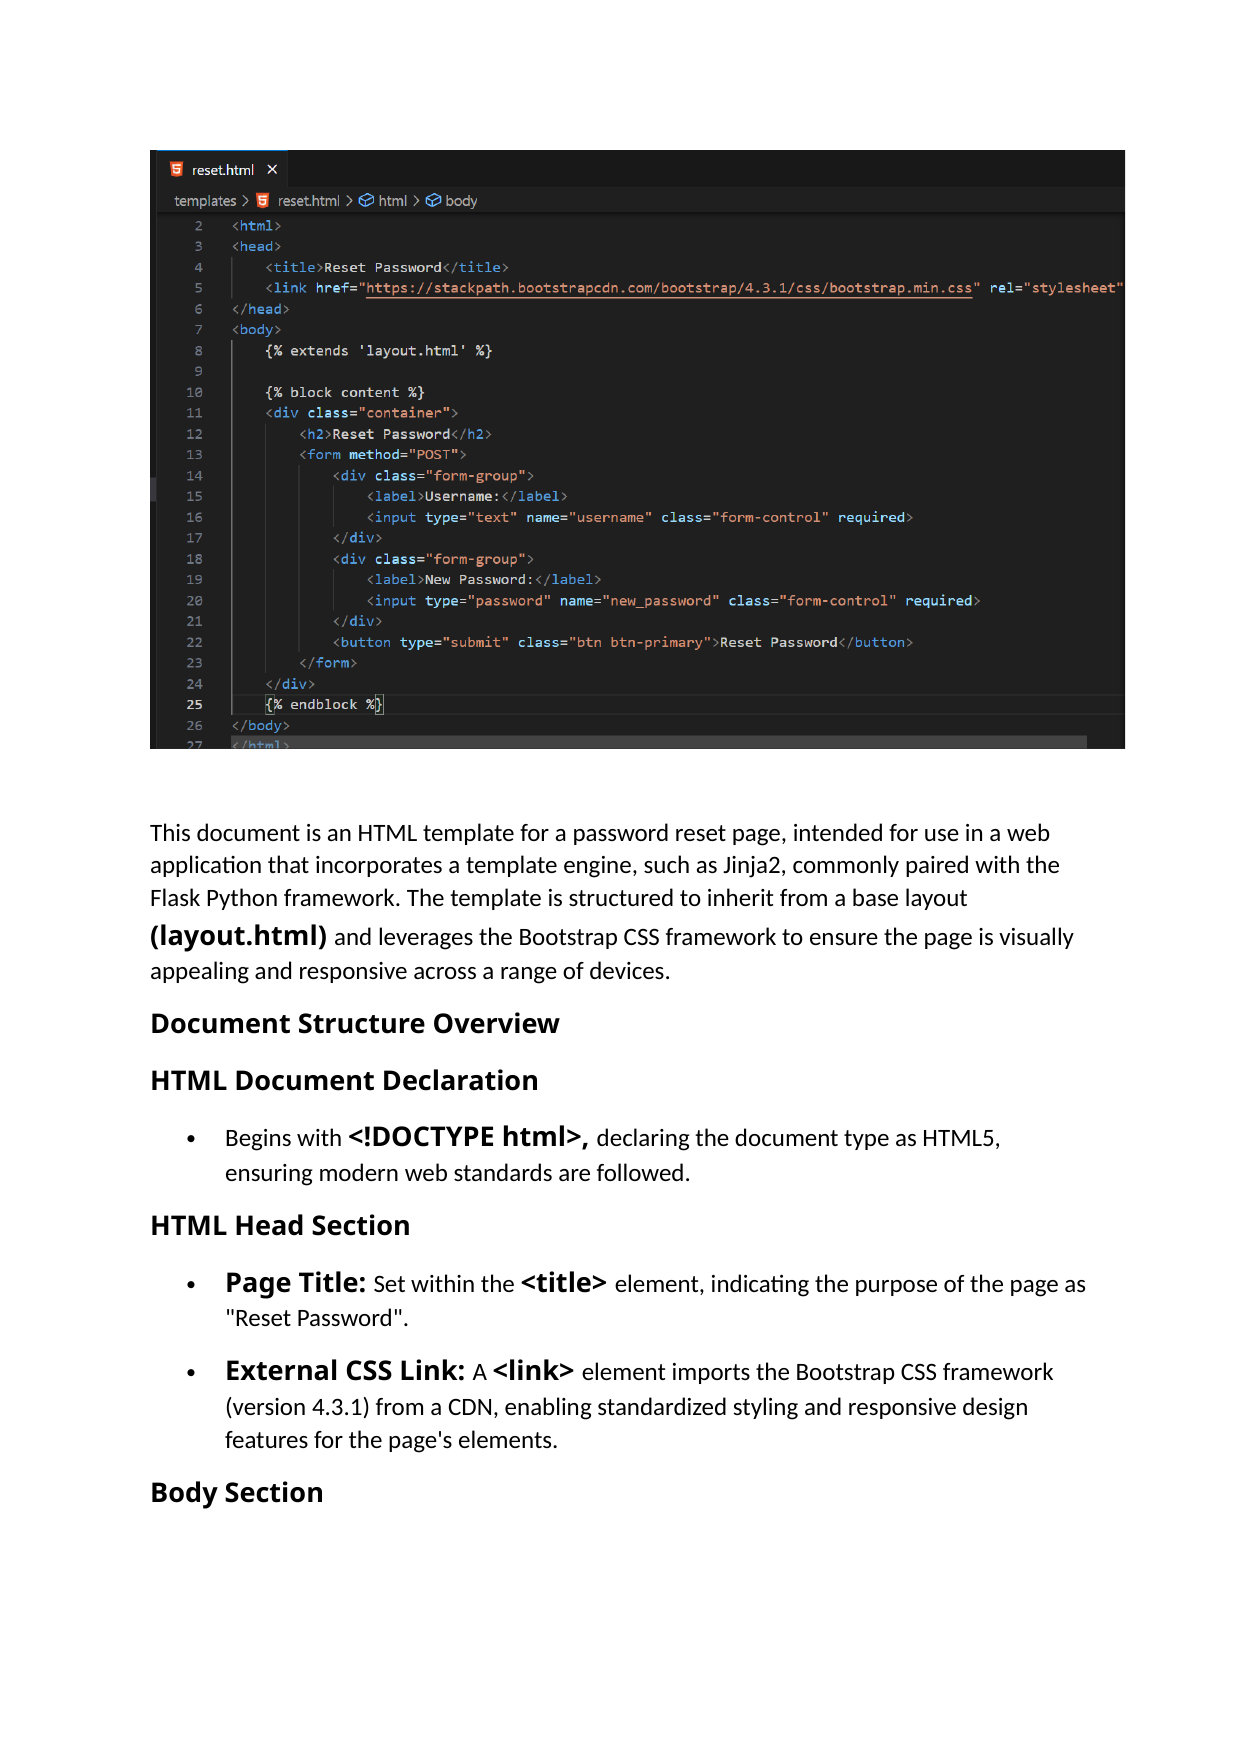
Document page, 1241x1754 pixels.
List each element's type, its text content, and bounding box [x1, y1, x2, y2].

text HTML Head Section [150, 1207, 1090, 1243]
picture [150, 150, 1125, 749]
list External CSS Link: A <link> element imports the Bootstrap CSS framework (version 4.3.1) from a CDN, enabling standardized styling and responsive design features for the page's elements. [187, 1352, 1090, 1454]
list Begins with <!DOCTYPE html>, declaring the document type as HTML5, ensuring modern web standards are followed. [187, 1118, 1090, 1187]
text Document Structure Overview [150, 1005, 1090, 1042]
list Page Title: Set within the <title> element, indicating the purpose of the page as "Reset Password". [187, 1263, 1090, 1333]
text HTML Document Declaration [150, 1061, 1090, 1098]
text Body Section [150, 1474, 1090, 1511]
text This document is an HTML template for a password reset page, intended for use in a web application that incorporates a template engine, such as Jinja2, commonly paired with the Flask Python framework. The template is structured to inherit from a base layout (layout.html) and leverages the Bootstrap CSS framework to ensure the page is visually appealing and responsive across a range of devices. [150, 817, 1090, 986]
